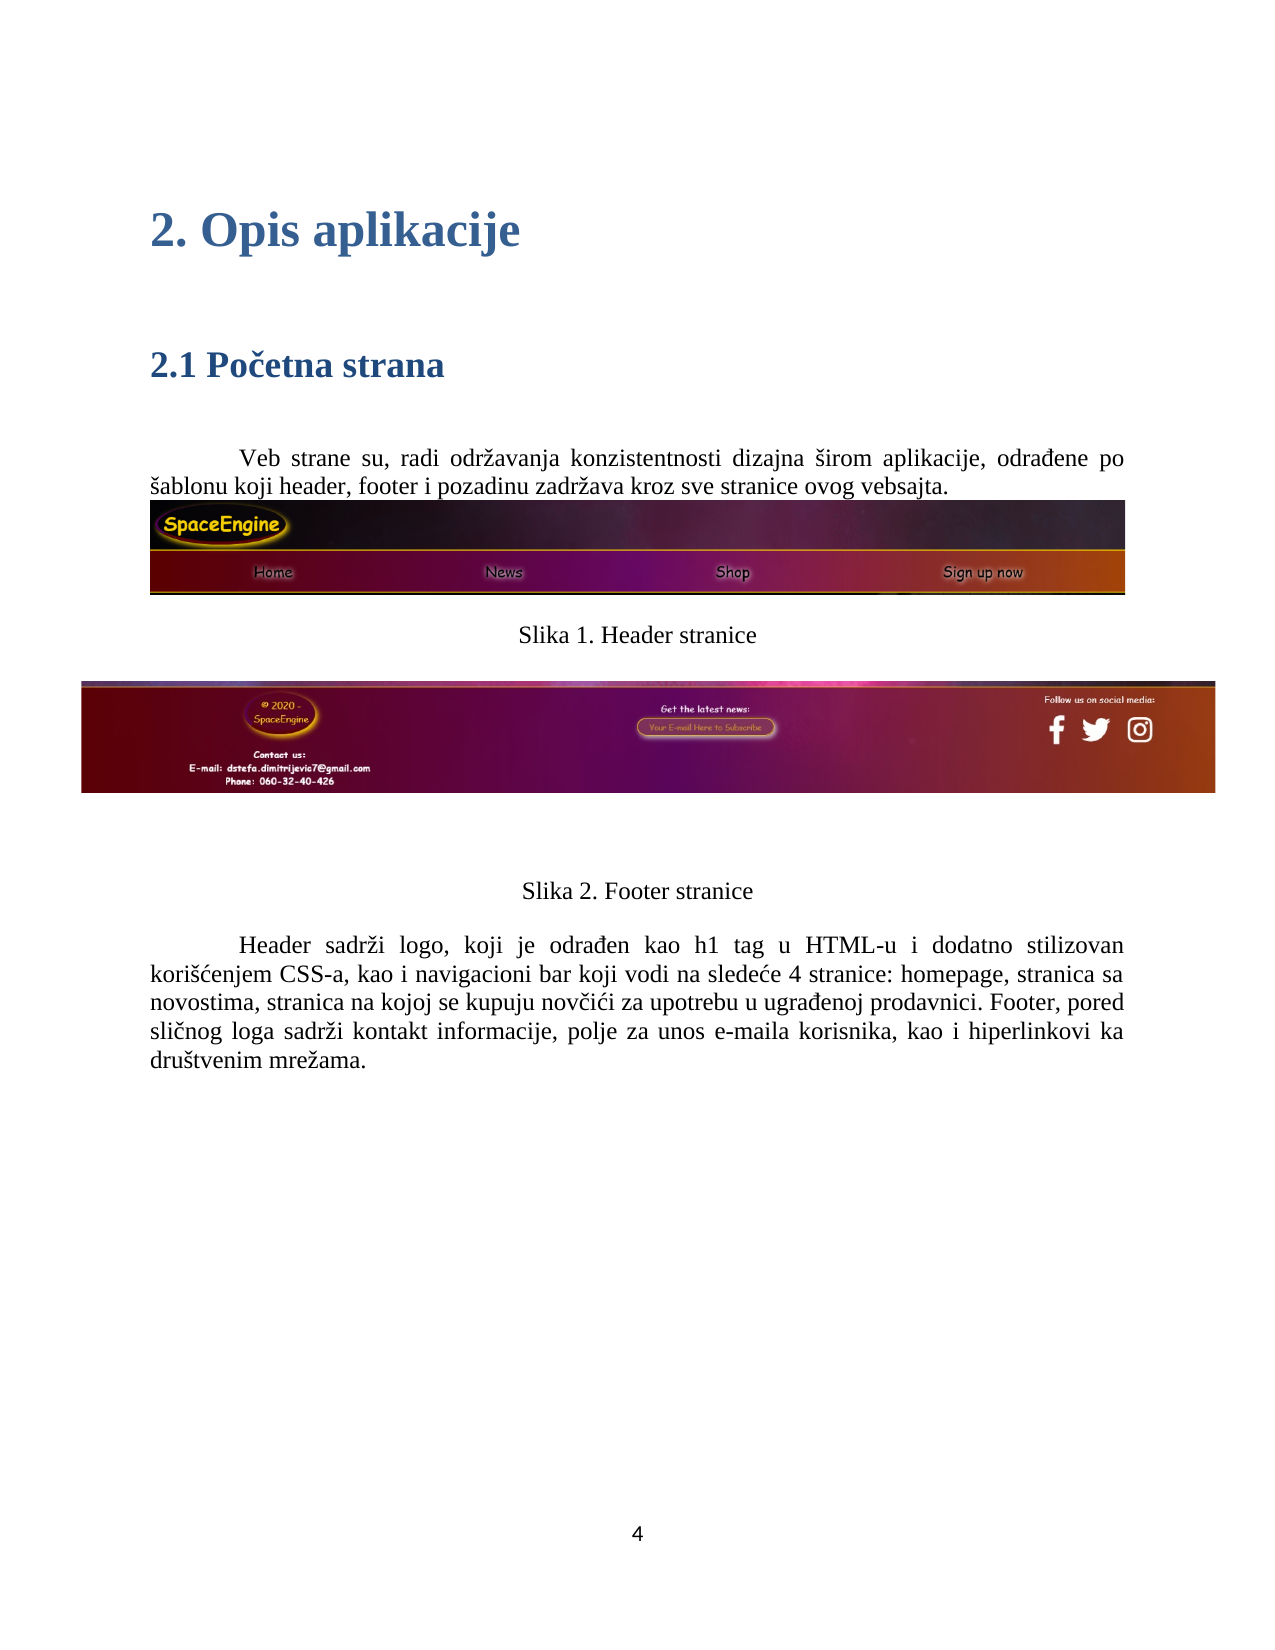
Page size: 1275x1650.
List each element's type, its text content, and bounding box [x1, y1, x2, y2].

subtitle 2.1 Početna strana [150, 342, 1125, 385]
text Slika 1. Header stranice [150, 620, 1125, 649]
text Slika 2. Footer stranice [150, 876, 1125, 905]
picture [81, 681, 1216, 793]
subtitle 2. Opis aplikacije [150, 200, 1125, 257]
picture [150, 500, 1125, 595]
text Veb strane su, radi održavanja konzistentnosti dizajna širom aplikacije, odrađene po šablonu koji header, footer i pozadinu zadržava kroz sve stranice ovog vebsajta. [150, 443, 1125, 500]
text Header sadrži logo, koji je odrađen kao h1 tag u HTML-u i dodatno stilizovan korišćenjem CSS-a, kao i navigacioni bar koji vodi na sledeće 4 stranice: homepage, stranica sa novostima, stranica na kojoj se kupuju novčići za upotrebu u ugrađenoj prodavnici. Footer, pored sličnog loga sadrži kontakt informacije, polje za unos e-maila korisnika, kao i hiperlinkovi ka društvenim mrežama. [150, 930, 1125, 1074]
